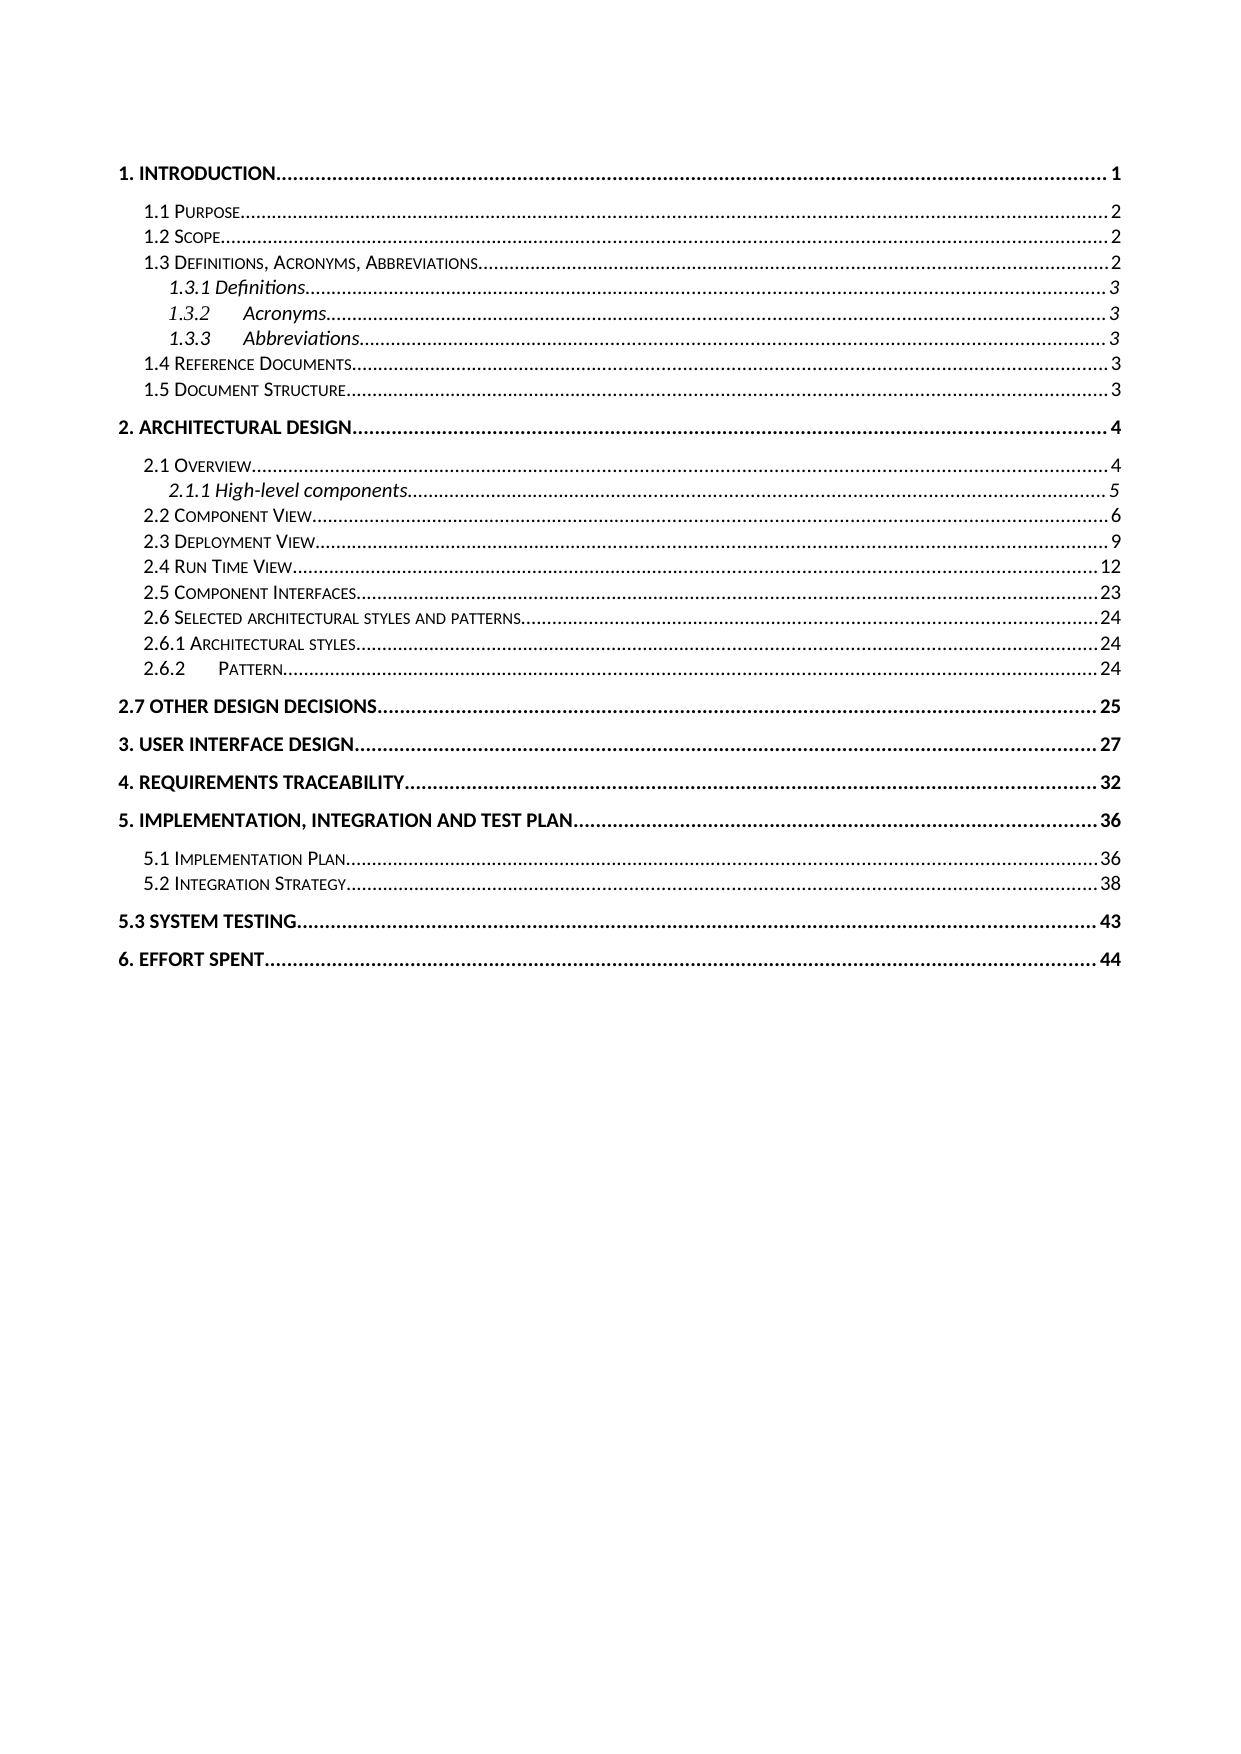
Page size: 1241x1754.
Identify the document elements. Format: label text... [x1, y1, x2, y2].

text 2.2 Component View 6 [143, 503, 1122, 528]
text 5. Implementation, Integration and Test Plan 36 [118, 807, 1122, 832]
text 1.2 Scope 2 [143, 223, 1122, 249]
text 2.7 Other design decisions 25 [118, 693, 1122, 718]
text 1.3.3 Abbreviations 3 [168, 325, 1122, 351]
text 2. Architectural Design 4 [118, 414, 1122, 439]
text 1.3.2 Acronyms 3 [168, 300, 1122, 325]
text 2.6.2 Pattern 24 [283, 655, 1122, 681]
text 1.1 Purpose 2 [143, 198, 1122, 223]
text 2.6.1 Architectural styles 24 [143, 630, 1122, 655]
text 1.5 Document Structure 3 [143, 376, 1122, 401]
text 2.6.2 Pattern 24 [143, 655, 218, 681]
text 1.3.1 Definitions 3 [168, 274, 1122, 300]
text 2.6 Selected architectural styles and patterns 24 [143, 604, 1122, 630]
text 3. User Interface Design 27 [118, 731, 1122, 756]
text 4. Requirements Traceability 32 [118, 769, 1122, 794]
text 5.1 Implementation Plan 36 [143, 845, 1122, 870]
text 1.4 Reference Documents 3 [143, 351, 1122, 376]
text 5.3 System Testing 43 [118, 908, 1122, 933]
text 2.1 Overview 4 [143, 452, 1122, 477]
text 5.2 Integration Strategy 38 [143, 870, 1122, 896]
text 2.5 Component Interfaces 23 [143, 579, 1122, 604]
text 1.3 Definitions, Acronyms, Abbreviations 2 [143, 249, 1122, 274]
text 2.3 Deployment View 9 [143, 528, 1122, 553]
text 6. Effort Spent 44 [118, 946, 1122, 971]
text 2.1.1 High-level components 5 [168, 477, 1122, 503]
text 1. Introduction 1 [118, 160, 1122, 186]
text 2.4 Run Time View 12 [143, 553, 1122, 579]
